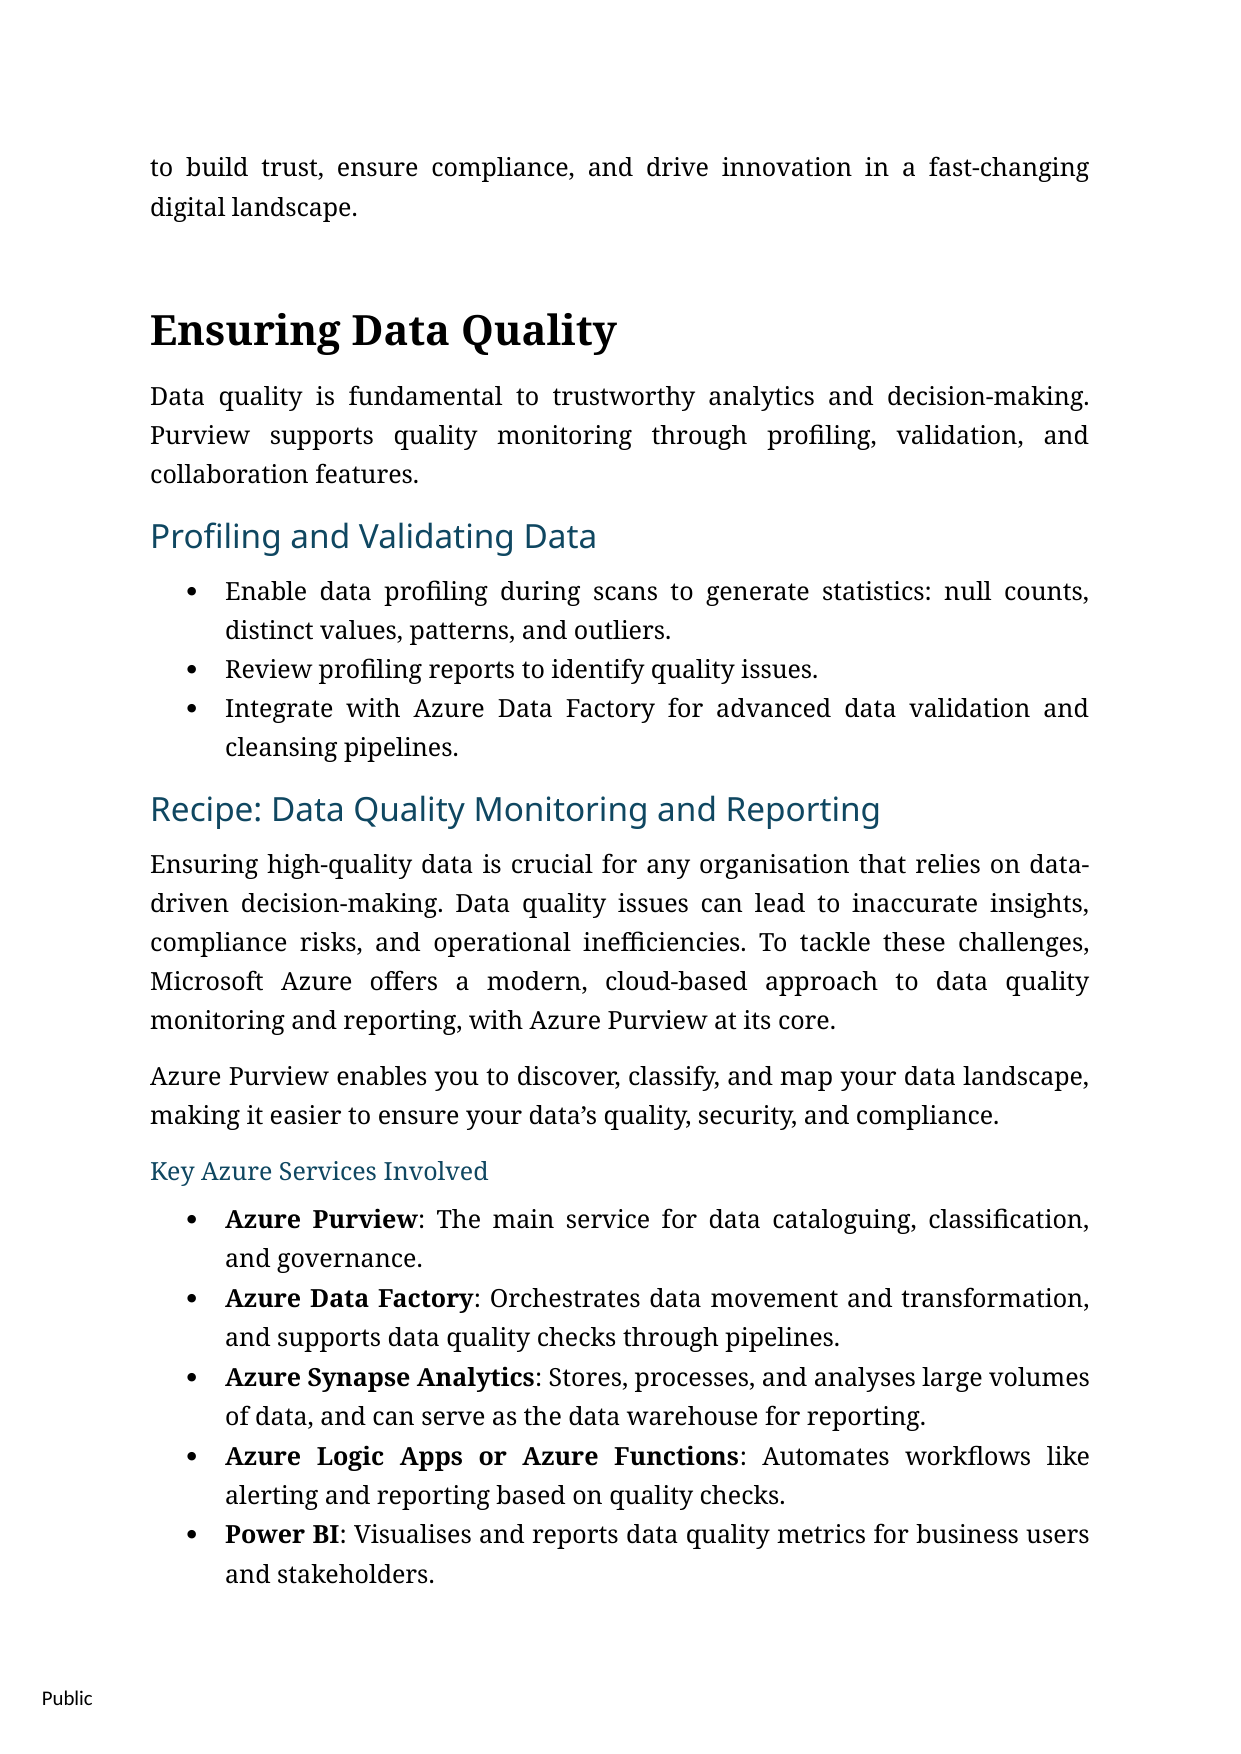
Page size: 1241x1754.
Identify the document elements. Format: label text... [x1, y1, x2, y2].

subtitle Ensuring Data Quality [150, 301, 1090, 358]
list Integrate with Azure Data Factory for advanced data validation and cleansing pipelines. [187, 691, 1090, 764]
text Azure Purview enables you to discover, classify, and map your data landscape, making it easier to ensure your data’s quality, security, and compliance. [150, 1059, 1090, 1132]
list Azure Data Factory: Orchestrates data movement and transformation, and supports data quality checks through pipelines. [187, 1280, 1090, 1354]
subtitle Key Azure Services Involved [150, 1154, 1090, 1188]
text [150, 150, 1090, 223]
list Azure Logic Apps or Azure Functions: Automates workflows like alerting and reporting based on quality checks. [187, 1438, 1090, 1512]
list Power BI: Visualises and reports data quality metrics for business users and stakeholders. [187, 1517, 1090, 1591]
subtitle Recipe: Data Quality Monitoring and Reporting [150, 786, 1090, 831]
list Enable data profiling during scans to generate statistics: null counts, distinct values, patterns, and outliers. [187, 573, 1090, 646]
subtitle Profiling and Validating Data [150, 513, 1090, 558]
list Review profiling reports to identify quality issues. [187, 652, 1090, 686]
list Azure Synapse Analytics: Stores, processes, and analyses large volumes of data, and can serve as the data warehouse for reporting. [187, 1359, 1090, 1433]
text Ensuring high-quality data is crucial for any organisation that relies on data-driven decision-making. Data quality issues can lead to inaccurate insights, compliance risks, and operational inefficiencies. To tackle these challenges, Microsoft Azure offers a modern, cloud-based approach to data quality monitoring and reporting, with Azure Purview at its core. [150, 846, 1090, 1037]
text Data quality is fundamental to trustworthy analytics and decision-making. Purview supports quality monitoring through profiling, validation, and collaboration features. [150, 378, 1090, 491]
list Azure Purview: The main service for data cataloguing, classification, and governance. [187, 1201, 1090, 1275]
